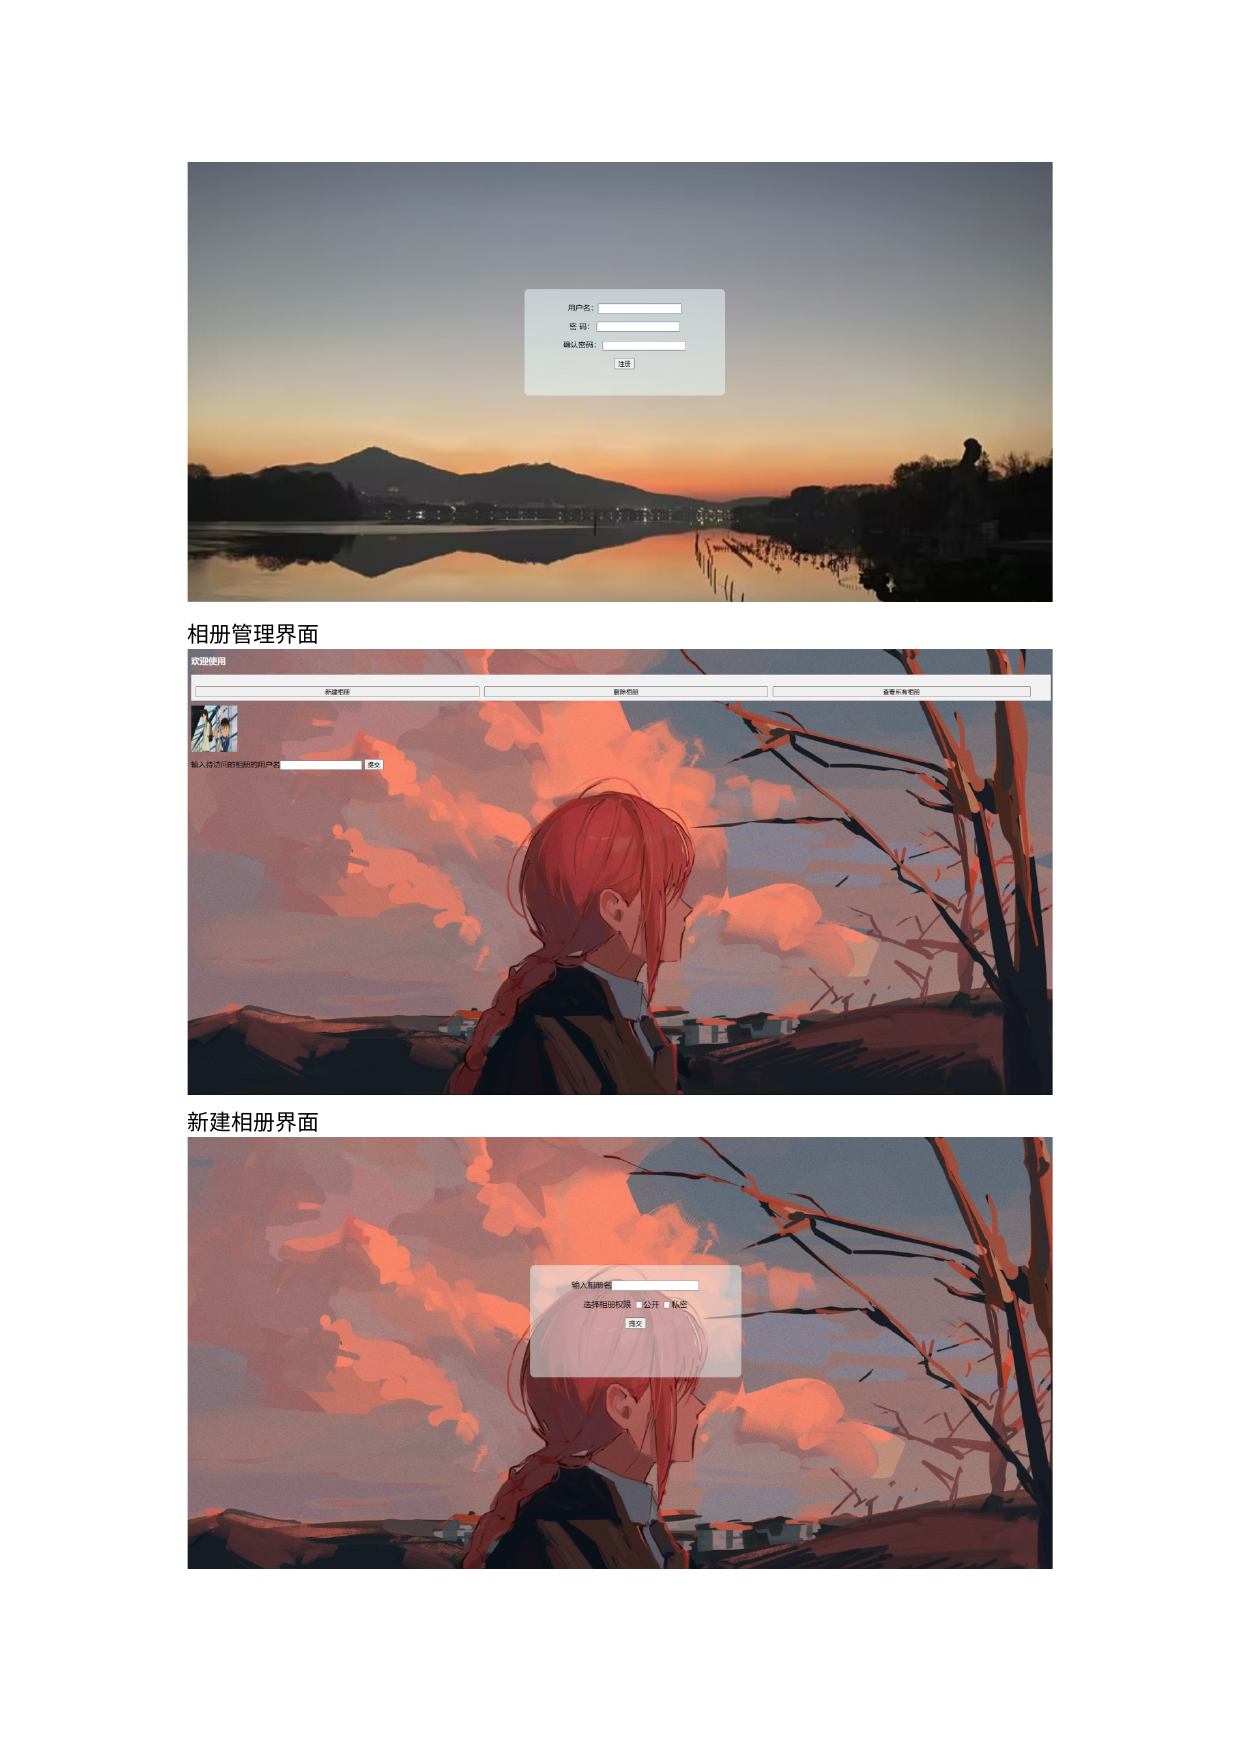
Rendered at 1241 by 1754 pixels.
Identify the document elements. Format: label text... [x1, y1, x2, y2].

text 新建相册界面 [187, 1104, 1053, 1137]
picture [187, 649, 1053, 1095]
picture [187, 1137, 1053, 1569]
picture [187, 162, 1053, 602]
text 相册管理界面 [187, 617, 1053, 649]
